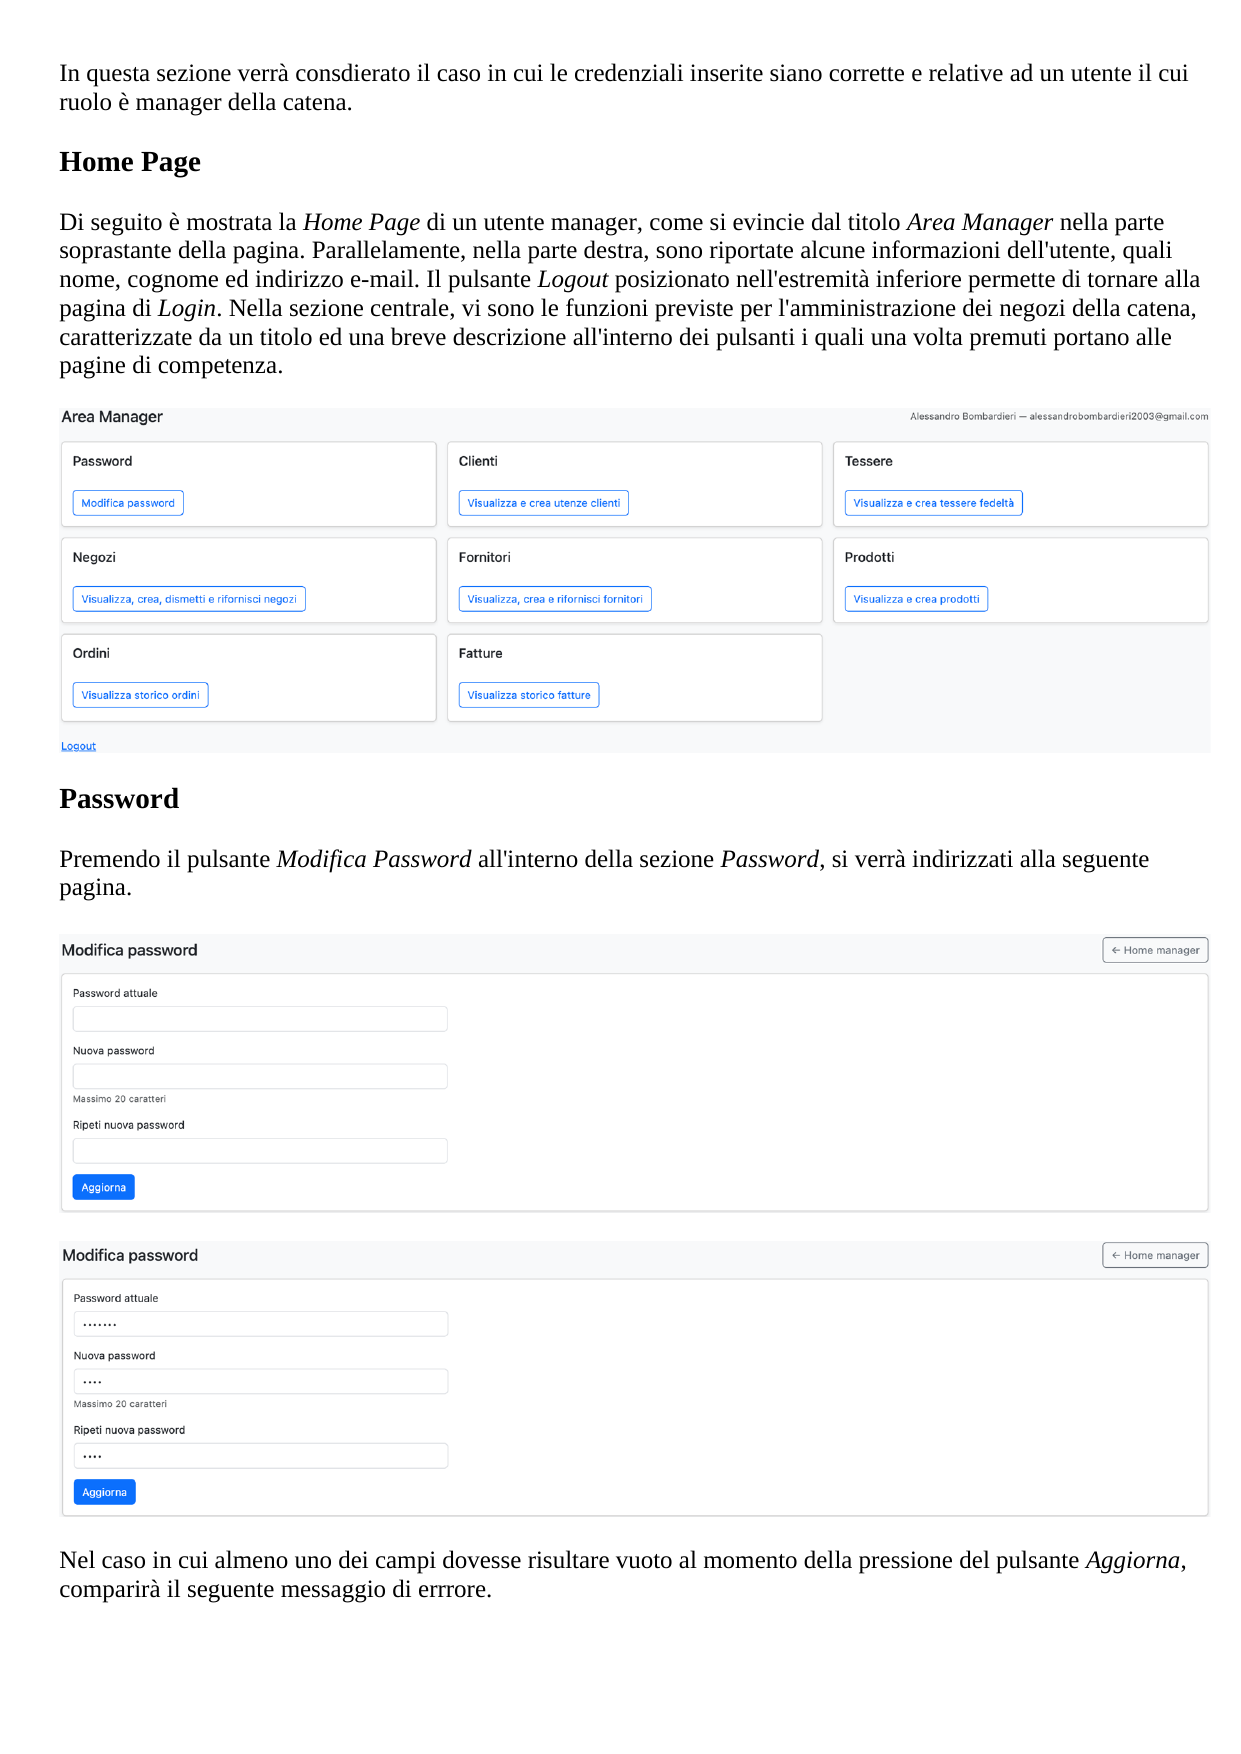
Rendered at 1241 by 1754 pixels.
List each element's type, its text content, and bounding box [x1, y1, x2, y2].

text Di seguito è mostrata la Home Page di un utente manager, come si evincie dal titolo Area Manager nella parte soprastante della pagina. Parallelamente, nella parte destra, sono riportate alcune informazioni dell'utente, quali nome, cognome ed indirizzo e-mail. Il pulsante Logout posizionato nell'estremità inferiore permette di tornare alla pagina di Login. Nella sezione centrale, vi sono le funzioni previste per l'amministrazione dei negozi della catena, caratterizzate da un titolo ed una breve descrizione all'interno dei pulsanti i quali una volta premuti portano alle pagine di competenza. [59, 207, 1211, 379]
text Home Page [59, 144, 1211, 178]
picture [59, 934, 1211, 1213]
text Nel caso in cui almeno uno dei campi dovesse risultare vuoto al momento della pressione del pulsante Aggiorna, comparirà il seguente messaggio di errrore. [59, 1545, 1211, 1603]
text In questa sezione verrà consdierato il caso in cui le credenziali inserite siano corrette e relative ad un utente il cui ruolo è manager della catena. [59, 58, 1211, 116]
picture [59, 1241, 1211, 1517]
text Premendo il pulsante Modifica Password all'interno della sezione Password, si verrà indirizzati alla seguente pagina. [59, 844, 1211, 901]
text Password [59, 781, 1211, 815]
picture [59, 408, 1211, 753]
